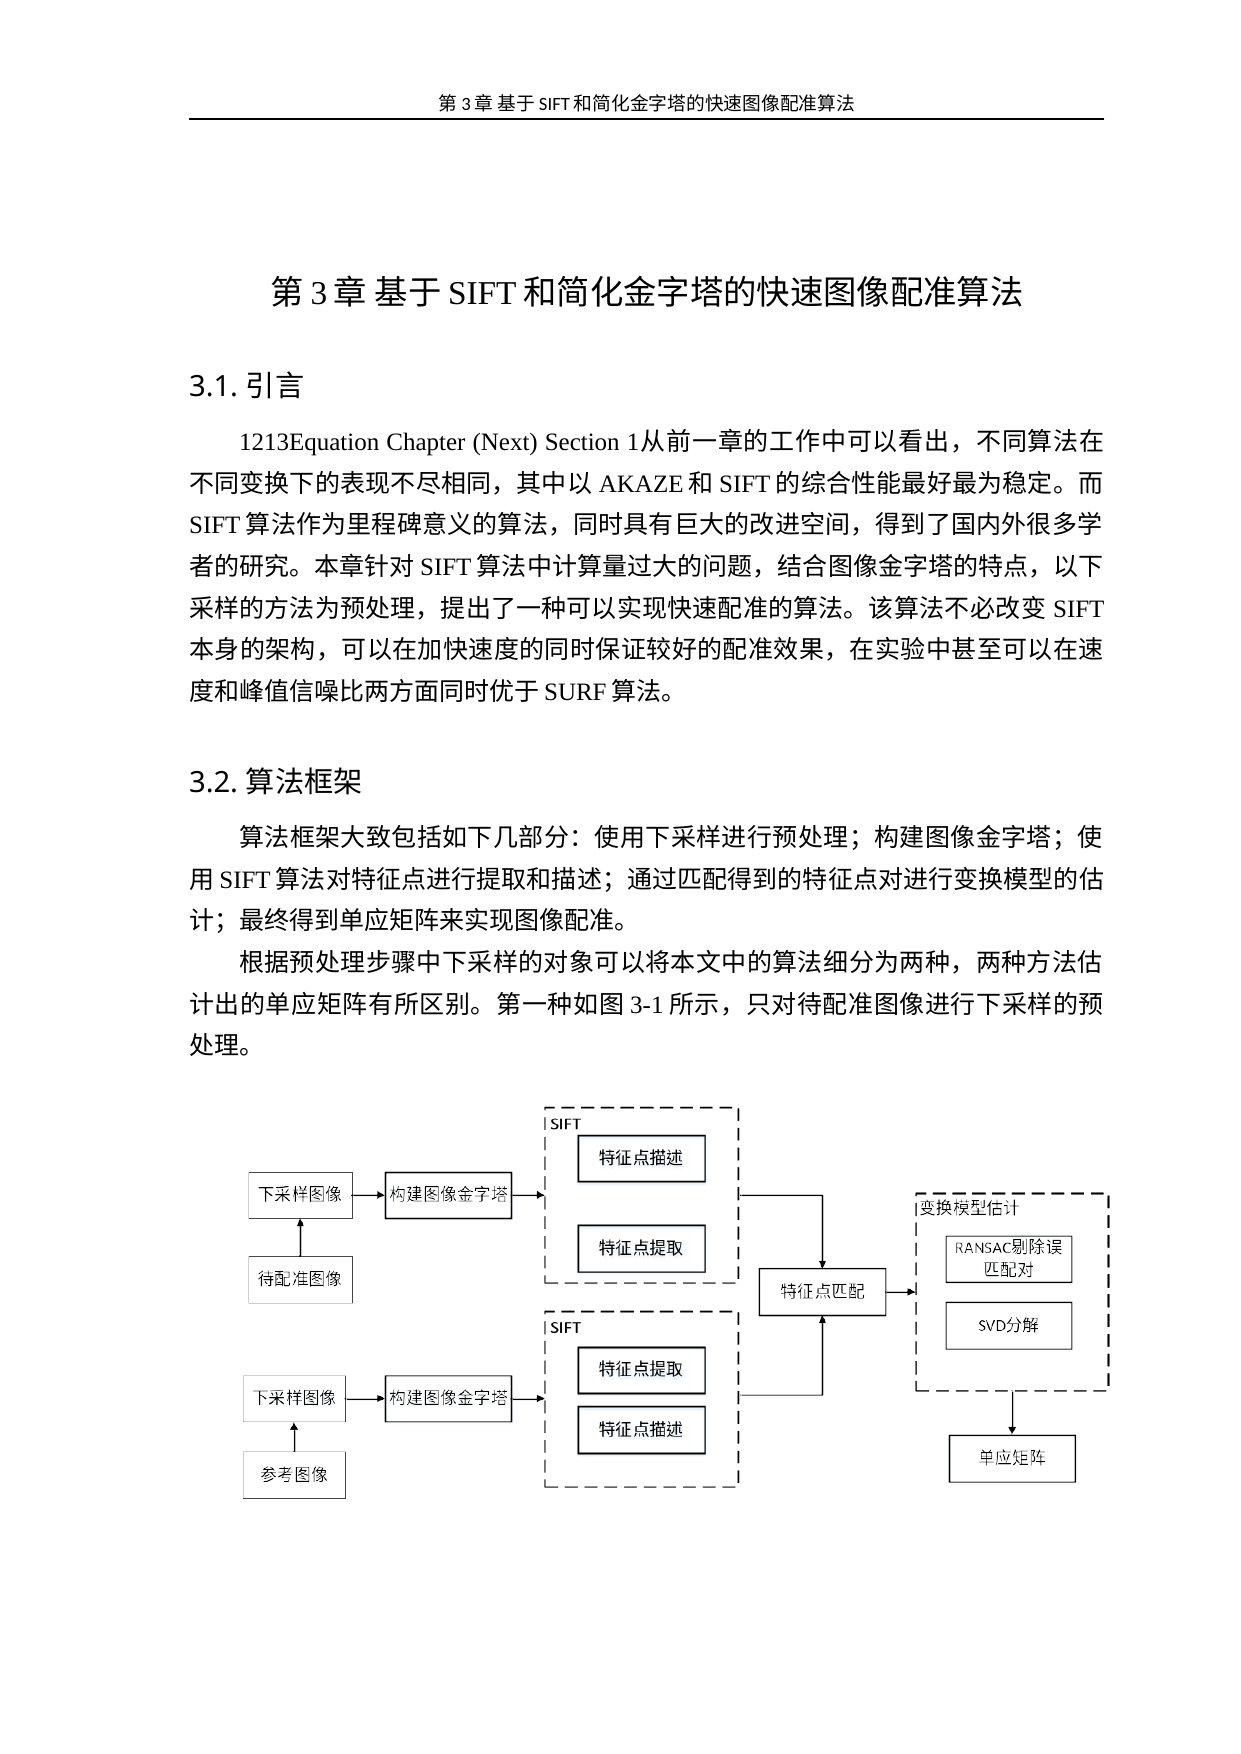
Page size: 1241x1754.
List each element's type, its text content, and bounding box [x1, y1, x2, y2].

subtitle 3.2. 算法框架 [189, 759, 1104, 801]
subtitle 第3章 基于SIFT和简化金字塔的快速图像配准算法 [189, 271, 1104, 313]
text 根据预处理步骤中下采样的对象可以将本文中的算法细分为两种，两种方法估计出的单应矩阵有所区别。第一种如图3-1所示，只对待配准图像进行下采样的预处理。 [189, 938, 1104, 1063]
text 从前一章的工作中可以看出，不同算法在不同变换下的表现不尽相同，其中以AKAZE和SIFT的综合性能最好最为稳定。而SIFT算法作为里程碑意义的算法，同时具有巨大的改进空间，得到了国内外很多学者的研究。本章针对SIFT算法中计算量过大的问题，结合图像金字塔的特点，以下采样的方法为预处理，提出了一种可以实现快速配准的算法。该算法不必改变SIFT本身的架构，可以在加快速度的同时保证较好的配准效果，在实验中甚至可以在速度和峰值信噪比两方面同时优于SURF算法。 [189, 417, 1104, 709]
text 算法框架大致包括如下几部分：使用下采样进行预处理；构建图像金字塔；使用SIFT算法对特征点进行提取和描述；通过匹配得到的特征点对进行变换模型的估计；最终得到单应矩阵来实现图像配准。 [189, 813, 1104, 938]
subtitle 3.1. 引言 [189, 363, 1104, 405]
